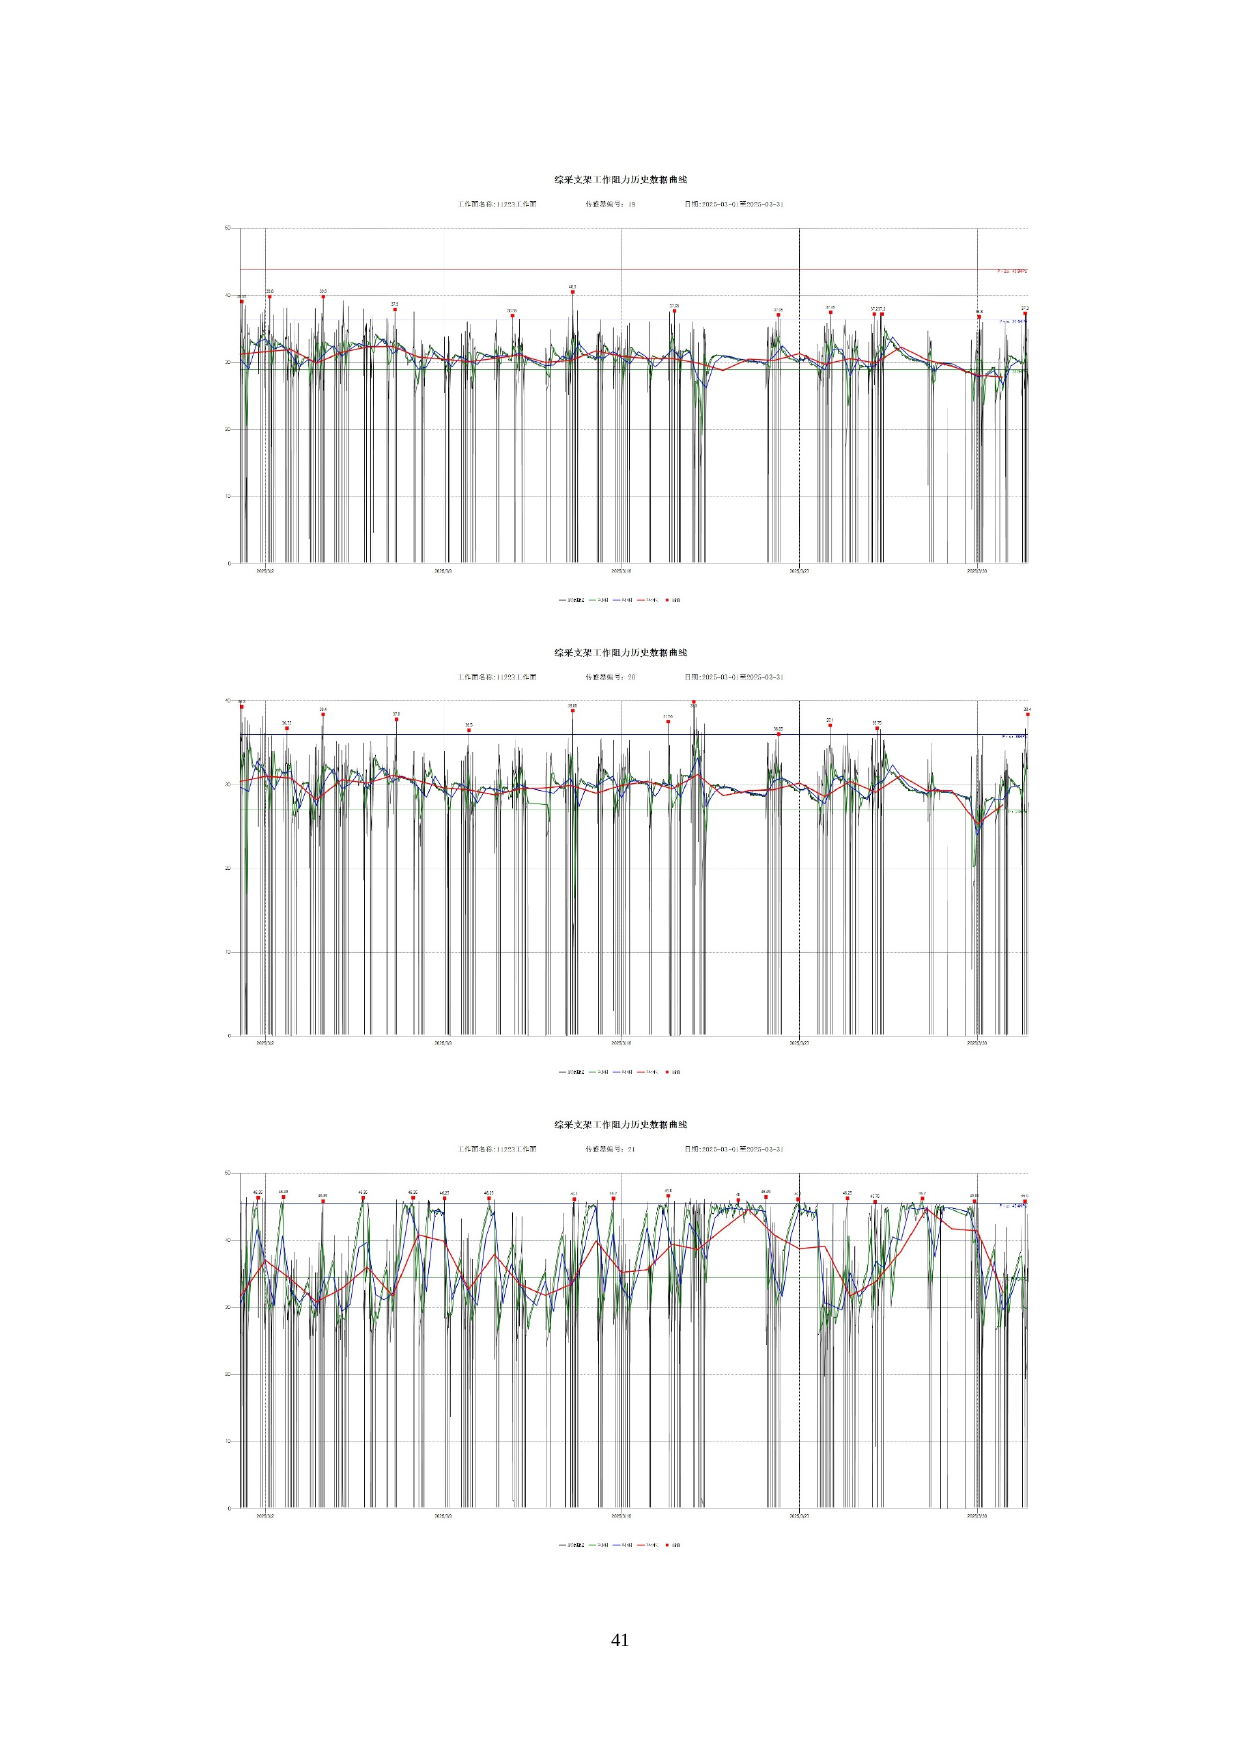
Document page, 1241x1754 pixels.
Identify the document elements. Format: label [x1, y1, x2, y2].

picture [187, 634, 1053, 1090]
picture [187, 162, 1053, 618]
picture [187, 1106, 1053, 1563]
